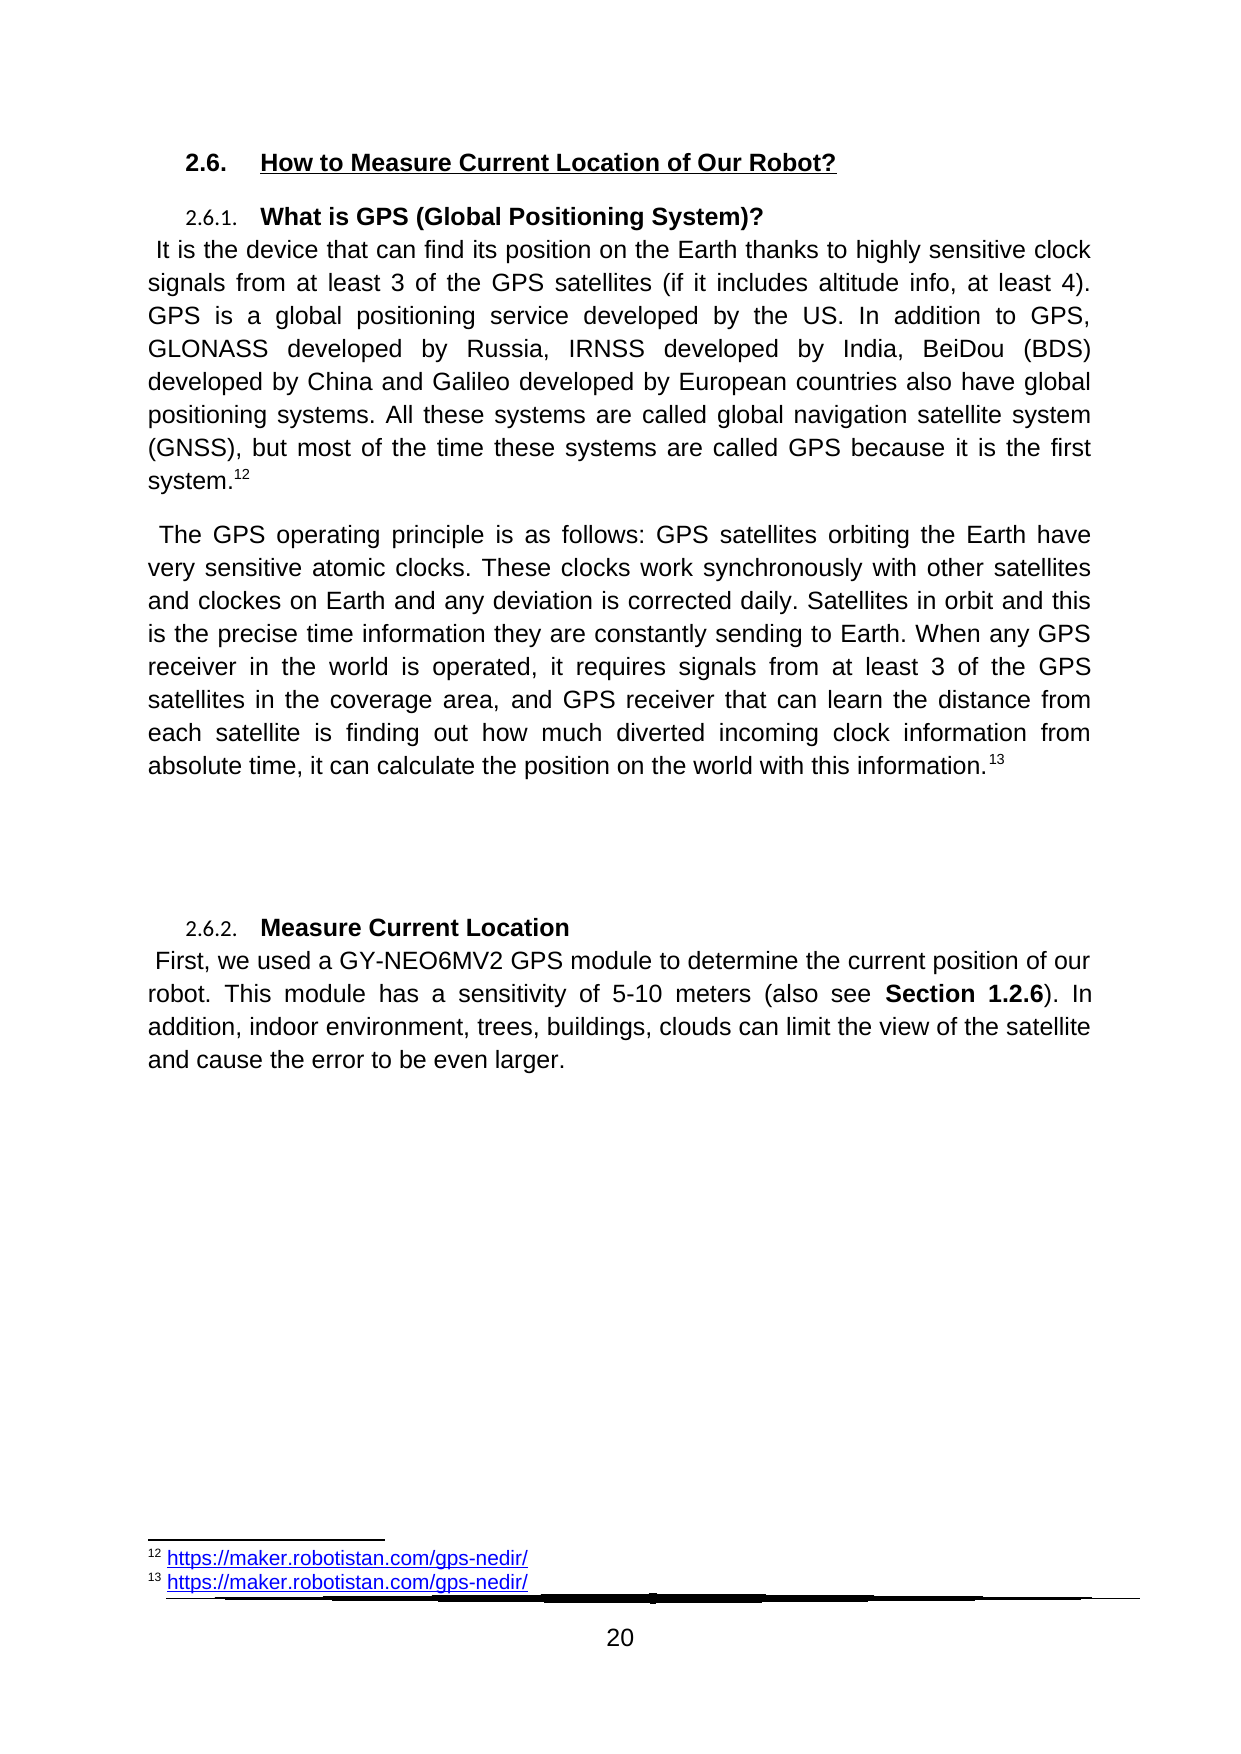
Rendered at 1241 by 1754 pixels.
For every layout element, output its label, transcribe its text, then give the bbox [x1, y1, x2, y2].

text First, we used a GY-NEO6MV2 GPS module to determine the current position of our robot. This module has a sensitivity of 5-10 meters (also see Section 1.2.6). In addition, indoor environment, trees, buildings, clouds can limit the view of the satellite and cause the error to be even larger. [148, 946, 1093, 1074]
text The GPS operating principle is as follows: GPS satellites orbiting the Earth have very sensitive atomic clocks. These clocks work synchronously with other satellites and clockes on Earth and any deviation is corrected daily. Satellites in orbit and this is the precise time information they are constantly sending to Earth. When any GPS receiver in the world is operated, it requires signals from at least 3 of the GPS satellites in the coverage area, and GPS receiver that can learn the distance from each satellite is finding out how much diverted incoming clock information from absolute time, it can calculate the position on the world with this information. [148, 520, 1093, 780]
subtitle What is GPS (Global Positioning System)? [185, 201, 1093, 231]
subtitle Measure Current Location [185, 913, 1093, 942]
text It is the device that can find its position on the Earth thanks to highly sensitive clock signals from at least 3 of the GPS satellites (if it includes altitude info, at least 4). GPS is a global positioning service developed by the US. In addition to GPS, GLONASS developed by Russia, IRNSS developed by India, BeiDou (BDS) developed by China and Galileo developed by European countries also have global positioning systems. All these systems are called global navigation satellite system (GNSS), but most of the time these systems are called GPS because it is the first system. [148, 235, 1093, 495]
subtitle How to Measure Current Location of Our Robot? [185, 148, 1093, 176]
